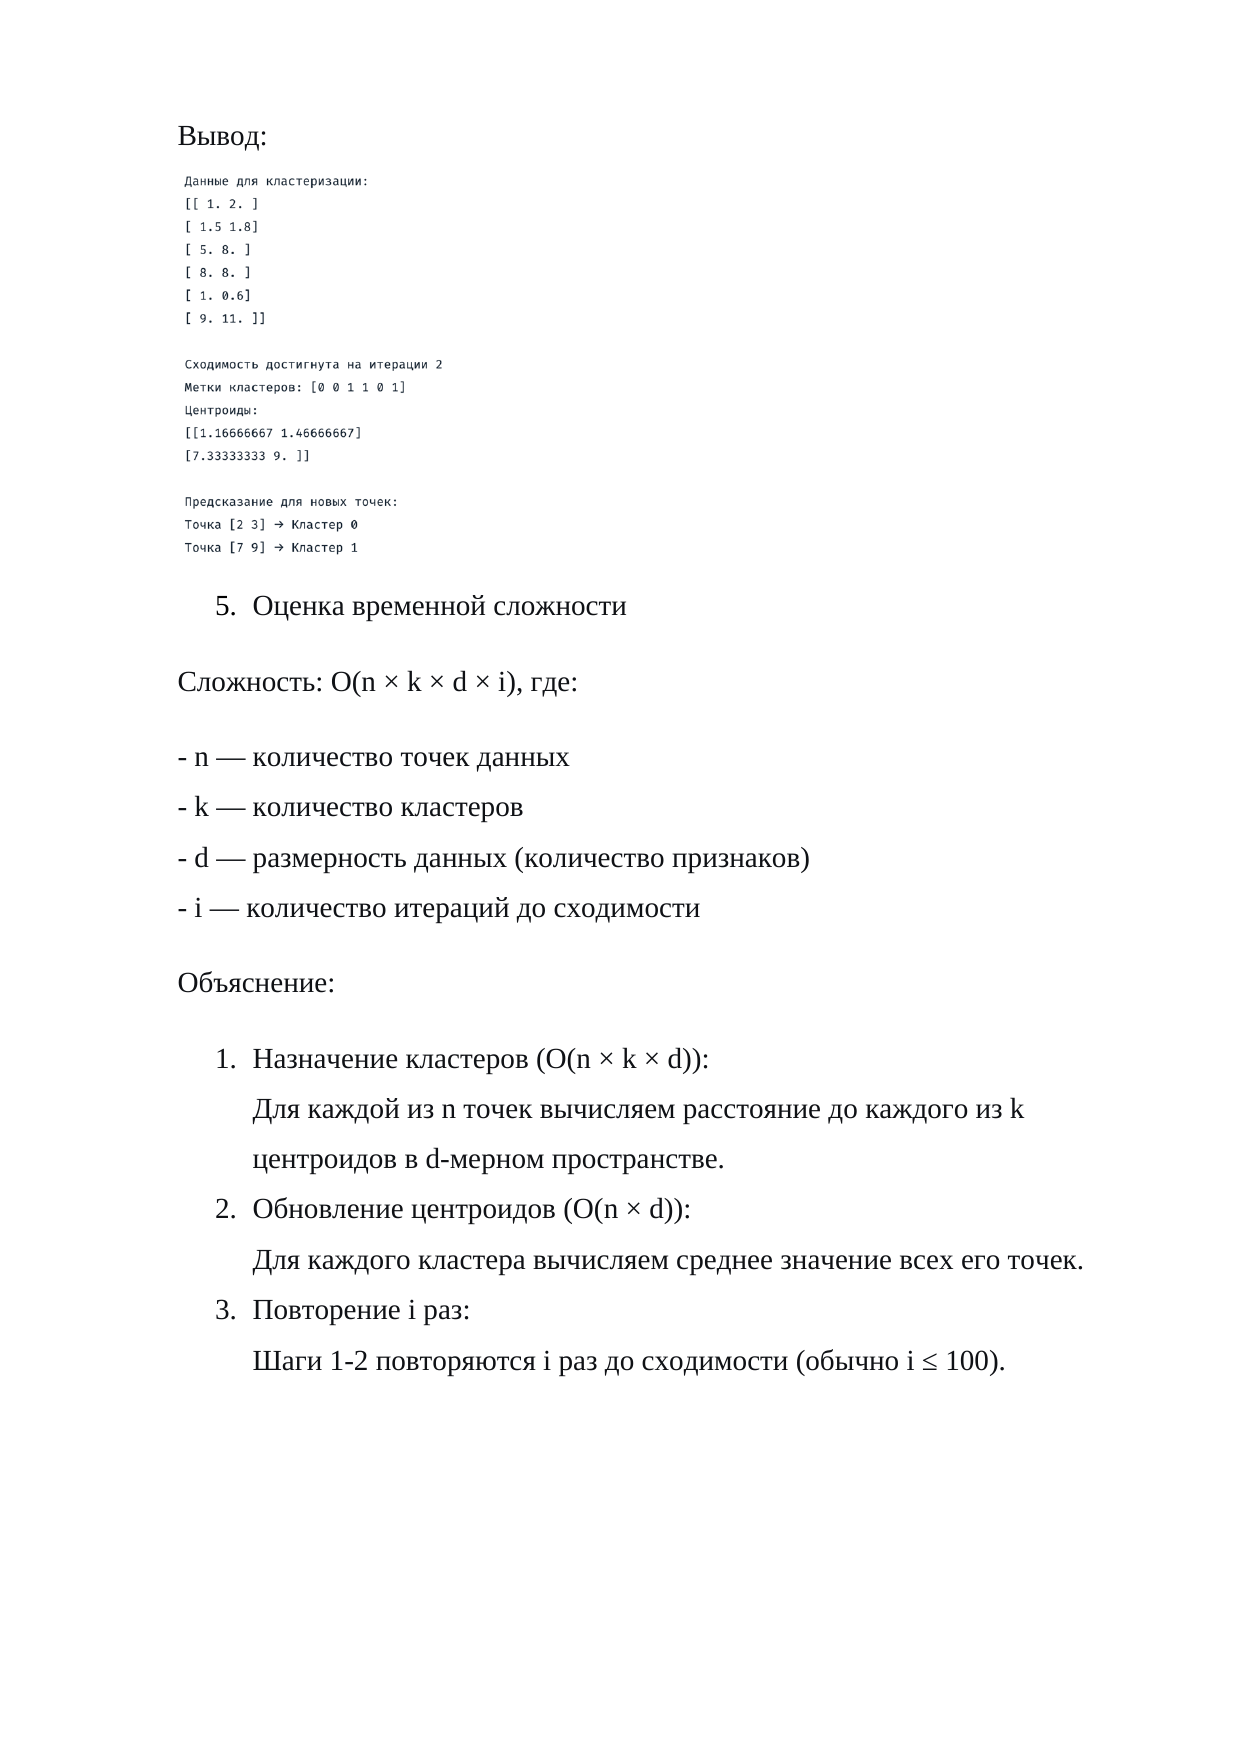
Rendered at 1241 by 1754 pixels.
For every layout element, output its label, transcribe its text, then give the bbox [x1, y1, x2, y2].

picture [172, 161, 473, 572]
list Обновление центроидов (O(n × d)): Для каждого кластера вычисляем среднее значение всех его точек. [215, 1192, 1152, 1276]
text - d — размерность данных (количество признаков) [177, 840, 1152, 873]
text - i — количество итераций до сходимости [177, 890, 1152, 924]
text Объяснение: [177, 965, 1152, 999]
list Назначение кластеров (O(n × k × d)): Для каждой из n точек вычисляем расстояние до каждого из k центроидов в d-мерном пространстве. [215, 1041, 1152, 1175]
list Повторение i раз: Шаги 1-2 повторяются i раз до сходимости (обычно i ≤ 100). [215, 1292, 1152, 1376]
text Сложность: O(n × k × d × i), где: [177, 664, 1152, 697]
list Оценка временной сложности [215, 588, 1152, 622]
text - k — количество кластеров [177, 789, 1152, 823]
text Вывод: [177, 118, 1152, 152]
text - n — количество точек данных [177, 739, 1152, 773]
